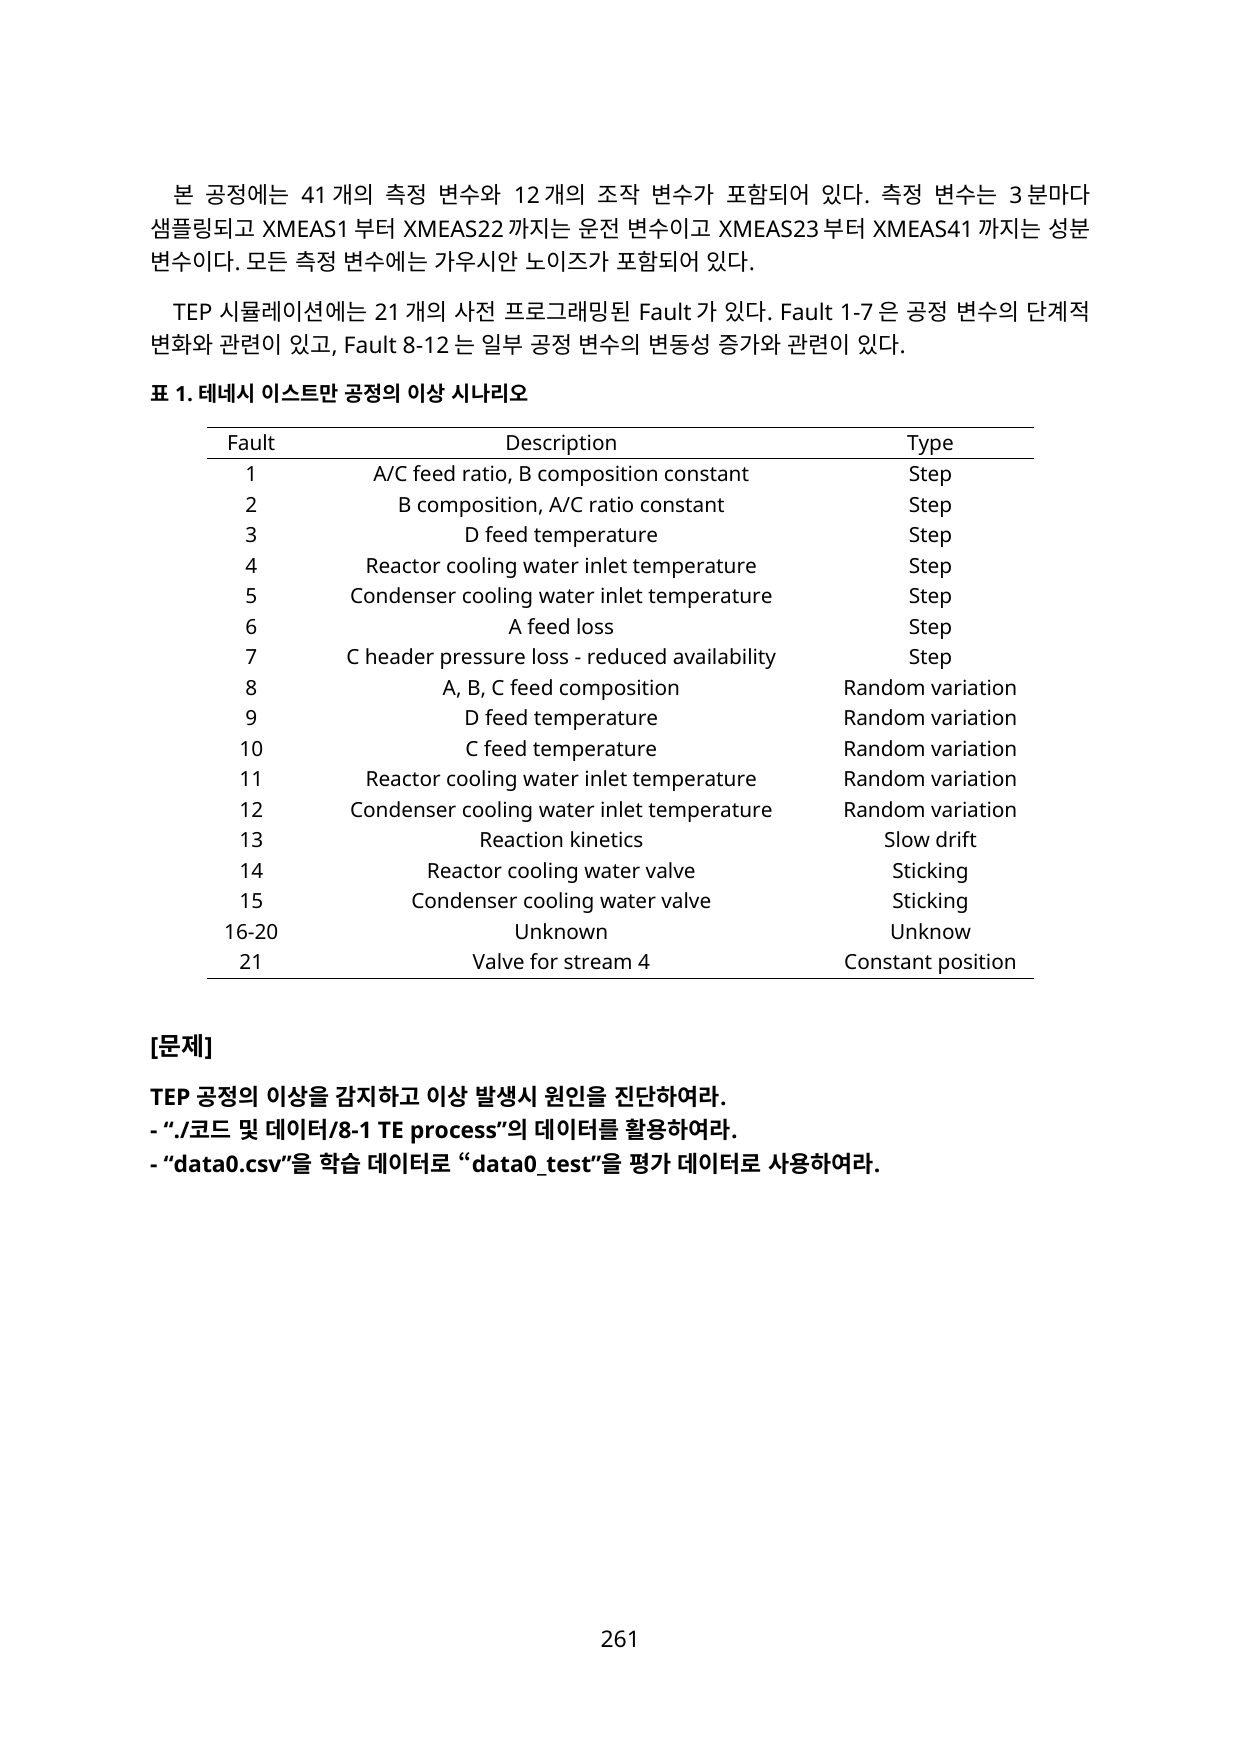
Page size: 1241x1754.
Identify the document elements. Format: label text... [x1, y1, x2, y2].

table_cell 13 [207, 825, 295, 856]
text 표 1. 테네시 이스트만 공정의 이상 시나리오 [150, 377, 1090, 407]
table_cell C header pressure loss - reduced availability [295, 642, 827, 673]
table_cell 8 [207, 673, 295, 703]
table_cell A feed loss [295, 612, 827, 642]
table_cell Random variation [827, 673, 1033, 703]
table_cell 14 [207, 856, 295, 886]
table_cell 21 [207, 948, 295, 978]
table_cell Condenser cooling water inlet temperature [295, 795, 827, 825]
table_cell B composition, A/C ratio constant [295, 490, 827, 520]
table_cell Condenser cooling water inlet temperature [295, 581, 827, 612]
subtitle [문제] [150, 1026, 1090, 1062]
table_cell Step [827, 490, 1033, 520]
table_cell C feed temperature [295, 734, 827, 764]
table_cell 12 [207, 795, 295, 825]
text 본 공정에는 41개의 측정 변수와 12개의 조작 변수가 포함되어 있다. 측정 변수는 3분마다 샘플링되고 XMEAS1부터 XMEAS22까지는 운전 변수이고 XMEAS23부터 XMEAS41까지는 성분 변수이다. 모든 측정 변수에는 가우시안 노이즈가 포함되어 있다. [150, 177, 1090, 277]
table_cell Step [827, 551, 1033, 581]
table_cell 7 [207, 642, 295, 673]
table_cell 9 [207, 703, 295, 734]
table_cell Reaction kinetics [295, 825, 827, 856]
table_cell 6 [207, 612, 295, 642]
table_cell A, B, C feed composition [295, 673, 827, 703]
table_cell Random variation [827, 703, 1033, 734]
table_cell Random variation [827, 734, 1033, 764]
text TEP 공정의 이상을 감지하고 이상 발생시 원인을 진단하여라. [150, 1079, 1090, 1112]
table_cell Reactor cooling water inlet temperature [295, 551, 827, 581]
text - “data0.csv”을 학습 데이터로 “data0_test”을 평가 데이터로 사용하여라. [150, 1146, 1090, 1179]
text TEP 시뮬레이션에는 21개의 사전 프로그래밍된 Fault가 있다. Fault 1-7은 공정 변수의 단계적 변화와 관련이 있고, Fault 8-12는 일부 공정 변수의 변동성 증가와 관련이 있다. [150, 294, 1090, 361]
table_cell 11 [207, 764, 295, 795]
table_cell Sticking [827, 856, 1033, 886]
table_cell 4 [207, 551, 295, 581]
text - “./코드 및 데이터/8-1 TE process”의 데이터를 활용하여라. [150, 1112, 1090, 1146]
table_header Fault [207, 428, 295, 458]
table_cell Condenser cooling water valve [295, 886, 827, 917]
table_cell Random variation [827, 764, 1033, 795]
table_cell D feed temperature [295, 703, 827, 734]
table_cell A/C feed ratio, B composition constant [295, 459, 827, 490]
table_cell Unknow [827, 917, 1033, 947]
table_cell Unknown [295, 917, 827, 947]
table_cell Step [827, 520, 1033, 551]
table_cell D feed temperature [295, 520, 827, 551]
table_cell 5 [207, 581, 295, 612]
table_cell Valve for stream 4 [295, 948, 827, 978]
table_cell Step [827, 459, 1033, 490]
table_header Type [827, 428, 1033, 458]
table_cell Reactor cooling water valve [295, 856, 827, 886]
table_cell 2 [207, 490, 295, 520]
table_cell Reactor cooling water inlet temperature [295, 764, 827, 795]
table_cell 15 [207, 886, 295, 917]
table_cell Step [827, 642, 1033, 673]
table_cell Step [827, 612, 1033, 642]
table_cell Random variation [827, 795, 1033, 825]
table_cell 1 [207, 459, 295, 490]
table_cell Slow drift [827, 825, 1033, 856]
table_cell Step [827, 581, 1033, 612]
table_cell Sticking [827, 886, 1033, 917]
table_cell 16-20 [207, 917, 295, 947]
table_cell 10 [207, 734, 295, 764]
table_header Description [295, 428, 827, 458]
table_cell Constant position [827, 948, 1033, 978]
table_cell 3 [207, 520, 295, 551]
